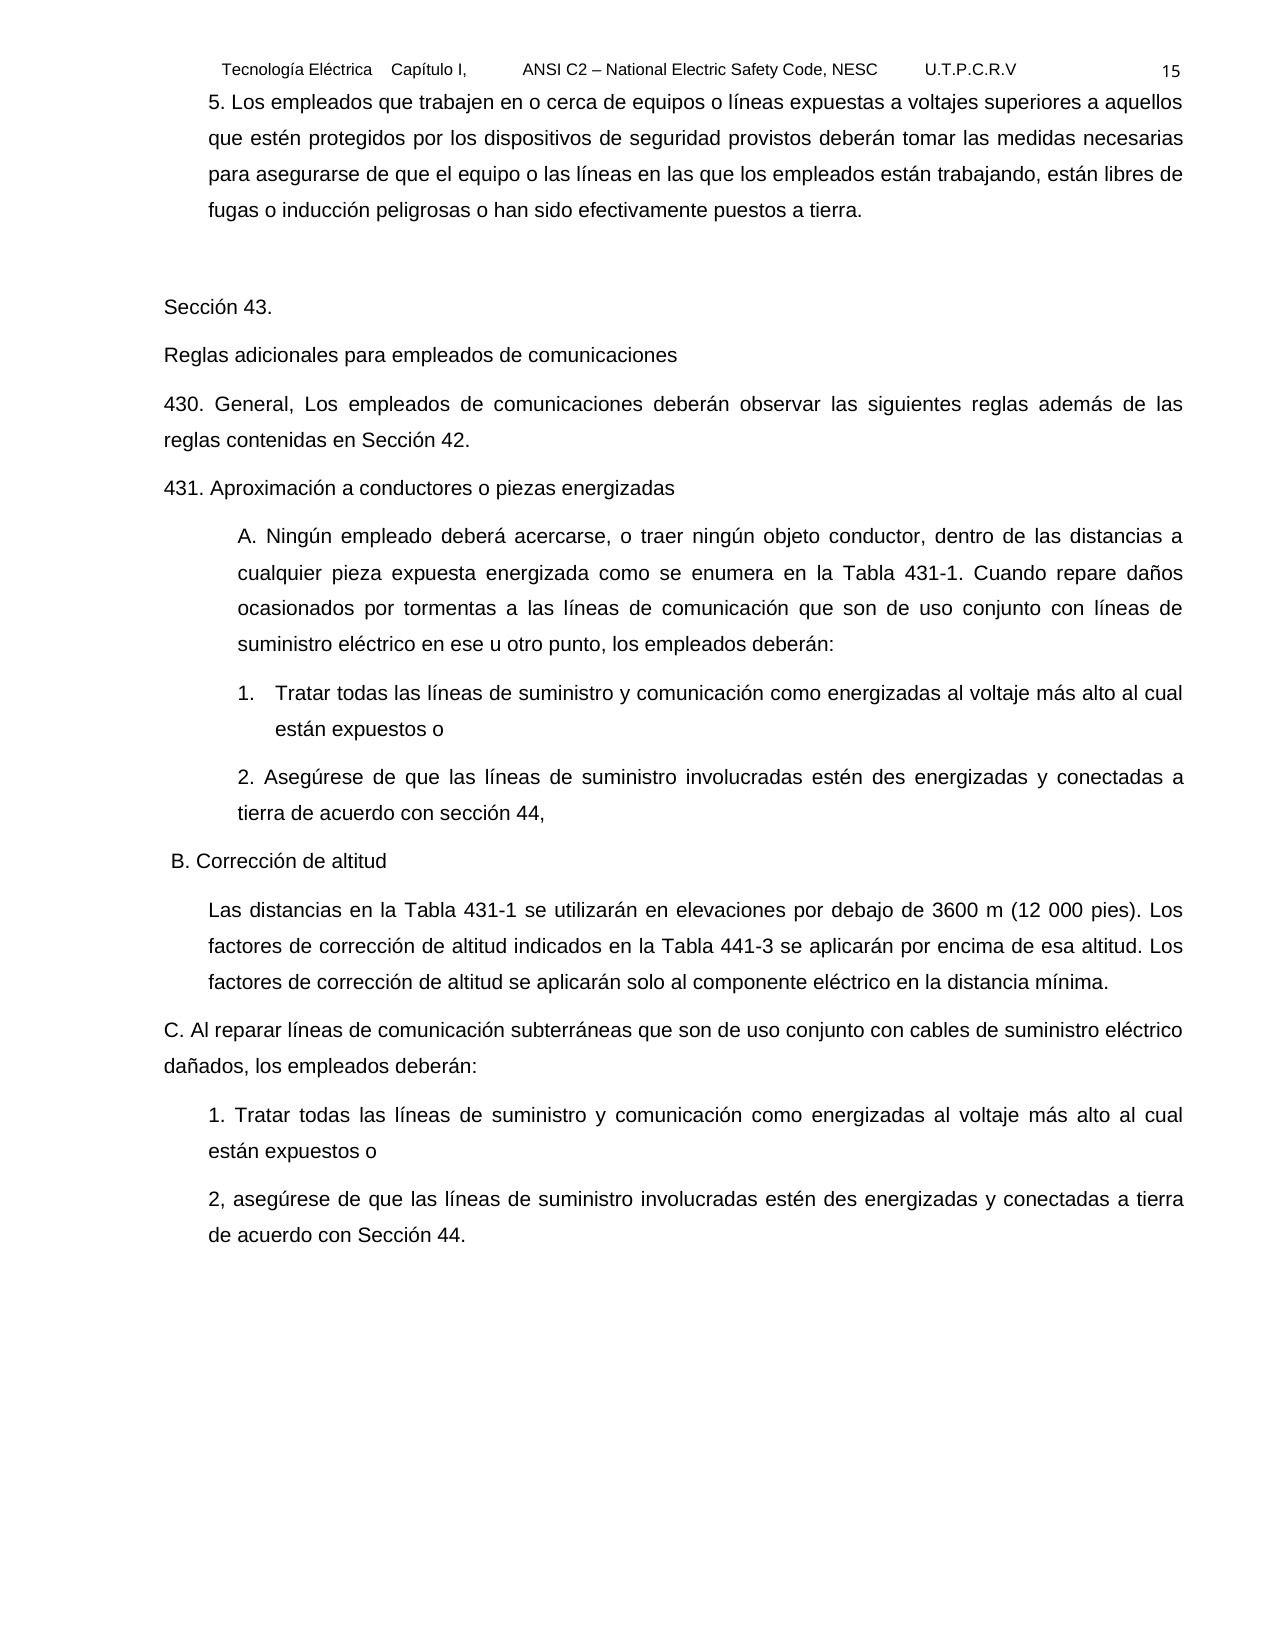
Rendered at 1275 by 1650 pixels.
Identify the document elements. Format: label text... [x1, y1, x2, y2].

text 2, asegúrese de que las líneas de suministro involucradas estén des energizadas y conectadas a tierra de acuerdo con Sección 44. [208, 1187, 1185, 1247]
text Las distancias en la Tabla 431-1 se utilizarán en elevaciones por debajo de 3600 m (12 000 pies). Los factores de corrección de altitud indicados en la Tabla 441-3 se aplicarán por encima de esa altitud. Los factores de corrección de altitud se aplicarán solo al componente eléctrico en la distancia mínima. [208, 898, 1185, 994]
text C. Al reparar líneas de comunicación subterráneas que son de uso conjunto con cables de suministro eléctrico dañados, los empleados deberán: [164, 1018, 1185, 1078]
list Tratar todas las líneas de suministro y comunicación como energizadas al voltaje más alto al cual están expuestos o [237, 681, 1185, 741]
text 2. Asegúrese de que las líneas de suministro involucradas estén des energizadas y conectadas a tierra de acuerdo con sección 44, [237, 765, 1185, 825]
text A. Ningún empleado deberá acercarse, o traer ningún objeto conductor, dentro de las distancias a cualquier pieza expuesta energizada como se enumera en la Tabla 431-1. Cuando repare daños ocasionados por tormentas a las líneas de comunicación que son de uso conjunto con líneas de suministro eléctrico en ese u otro punto, los empleados deberán: [237, 524, 1185, 656]
text B. Corrección de altitud [171, 849, 1185, 873]
text 431. Aproximación a conductores o piezas energizadas [164, 476, 1185, 500]
text 1. Tratar todas las líneas de suministro y comunicación como energizadas al voltaje más alto al cual están expuestos o [208, 1102, 1185, 1162]
text Reglas adicionales para empleados de comunicaciones [164, 343, 1185, 367]
text Sección 43. [164, 295, 1185, 319]
text 430. General, Los empleados de comunicaciones deberán observar las siguientes reglas además de las reglas contenidas en Sección 42. [164, 392, 1185, 451]
text 5. Los empleados que trabajen en o cerca de equipos o líneas expuestas a voltajes superiores a aquellos que estén protegidos por los dispositivos de seguridad provistos deberán tomar las medidas necesarias para asegurarse de que el equipo o las líneas en las que los empleados están trabajando, están libres de fugas o inducción peligrosas o han sido efectivamente puestos a tierra. [208, 90, 1185, 222]
